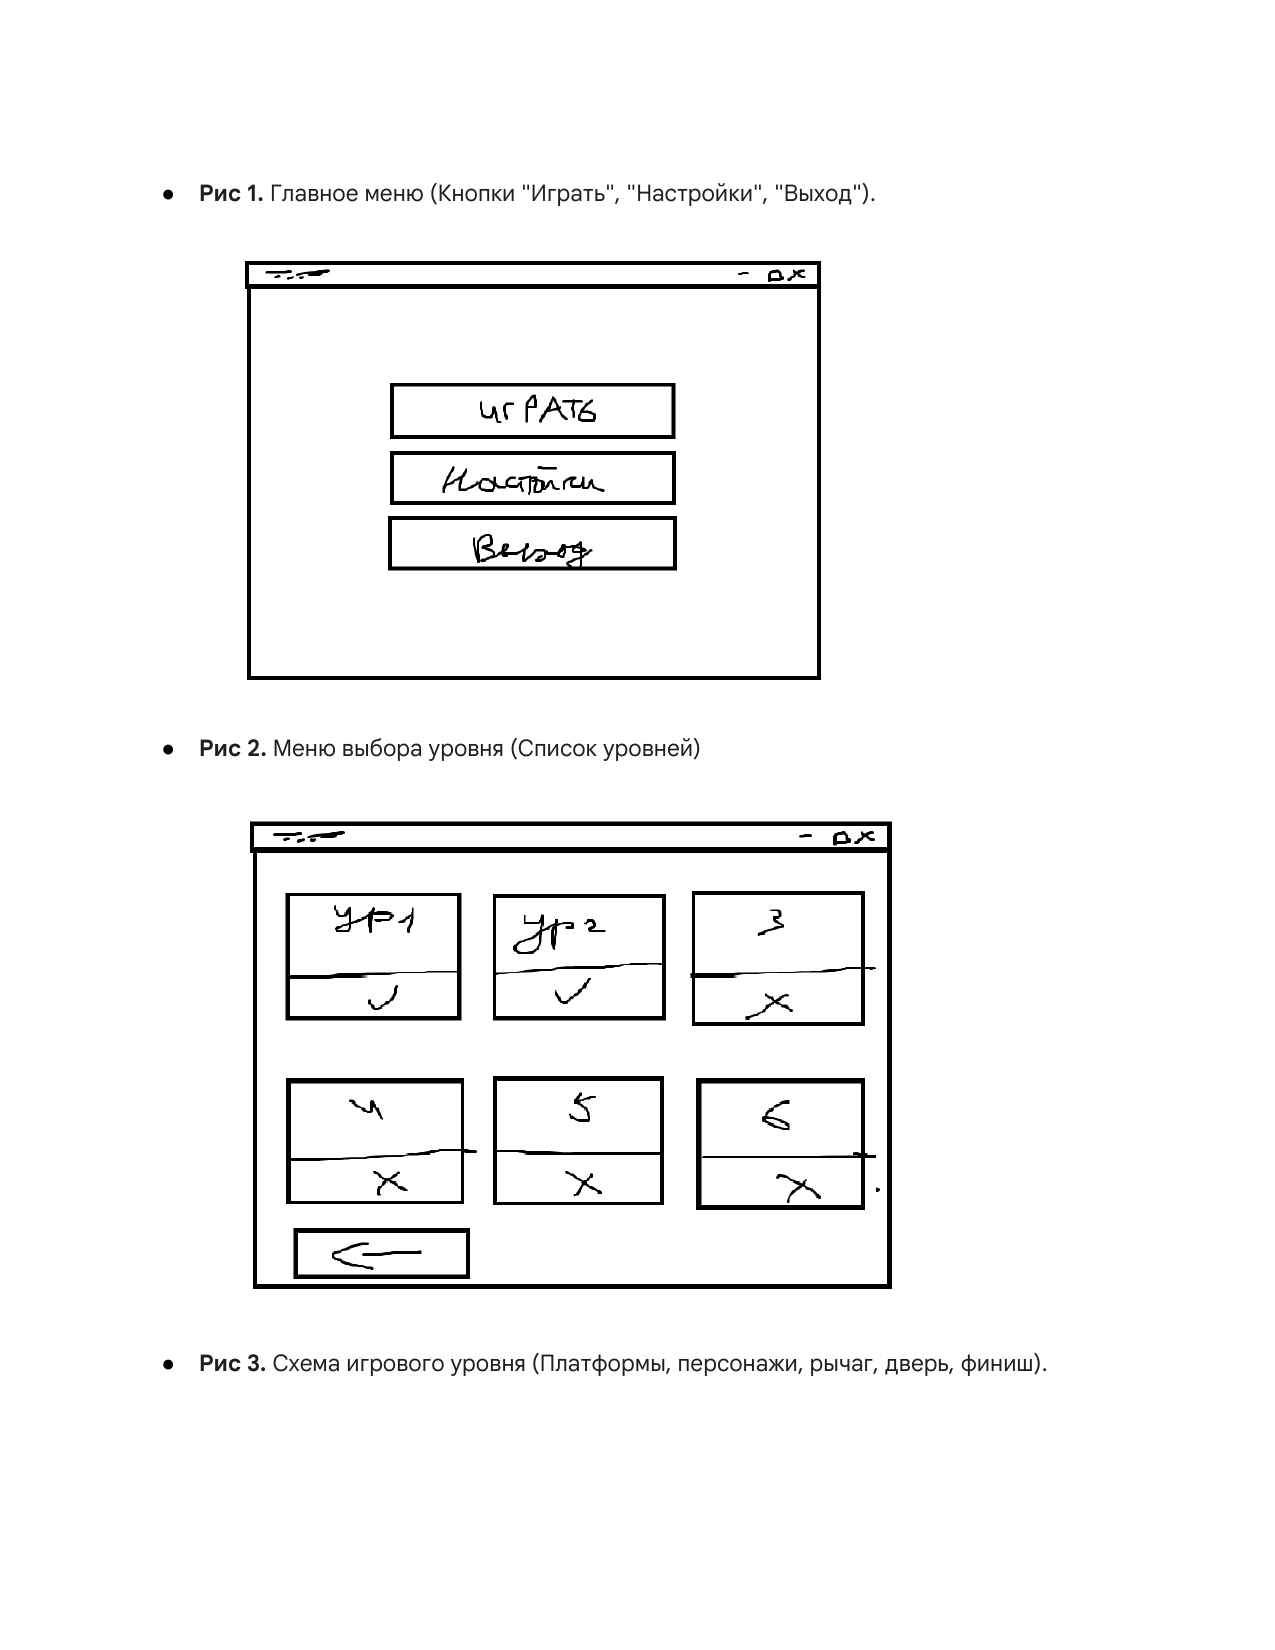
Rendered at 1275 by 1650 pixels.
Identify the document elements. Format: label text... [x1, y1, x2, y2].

picture [198, 211, 908, 731]
picture [198, 766, 989, 1346]
list Рис 3. Схема игрового уровня (Платформы, персонажи, рычаг, дверь, финиш). [161, 1349, 1125, 1378]
